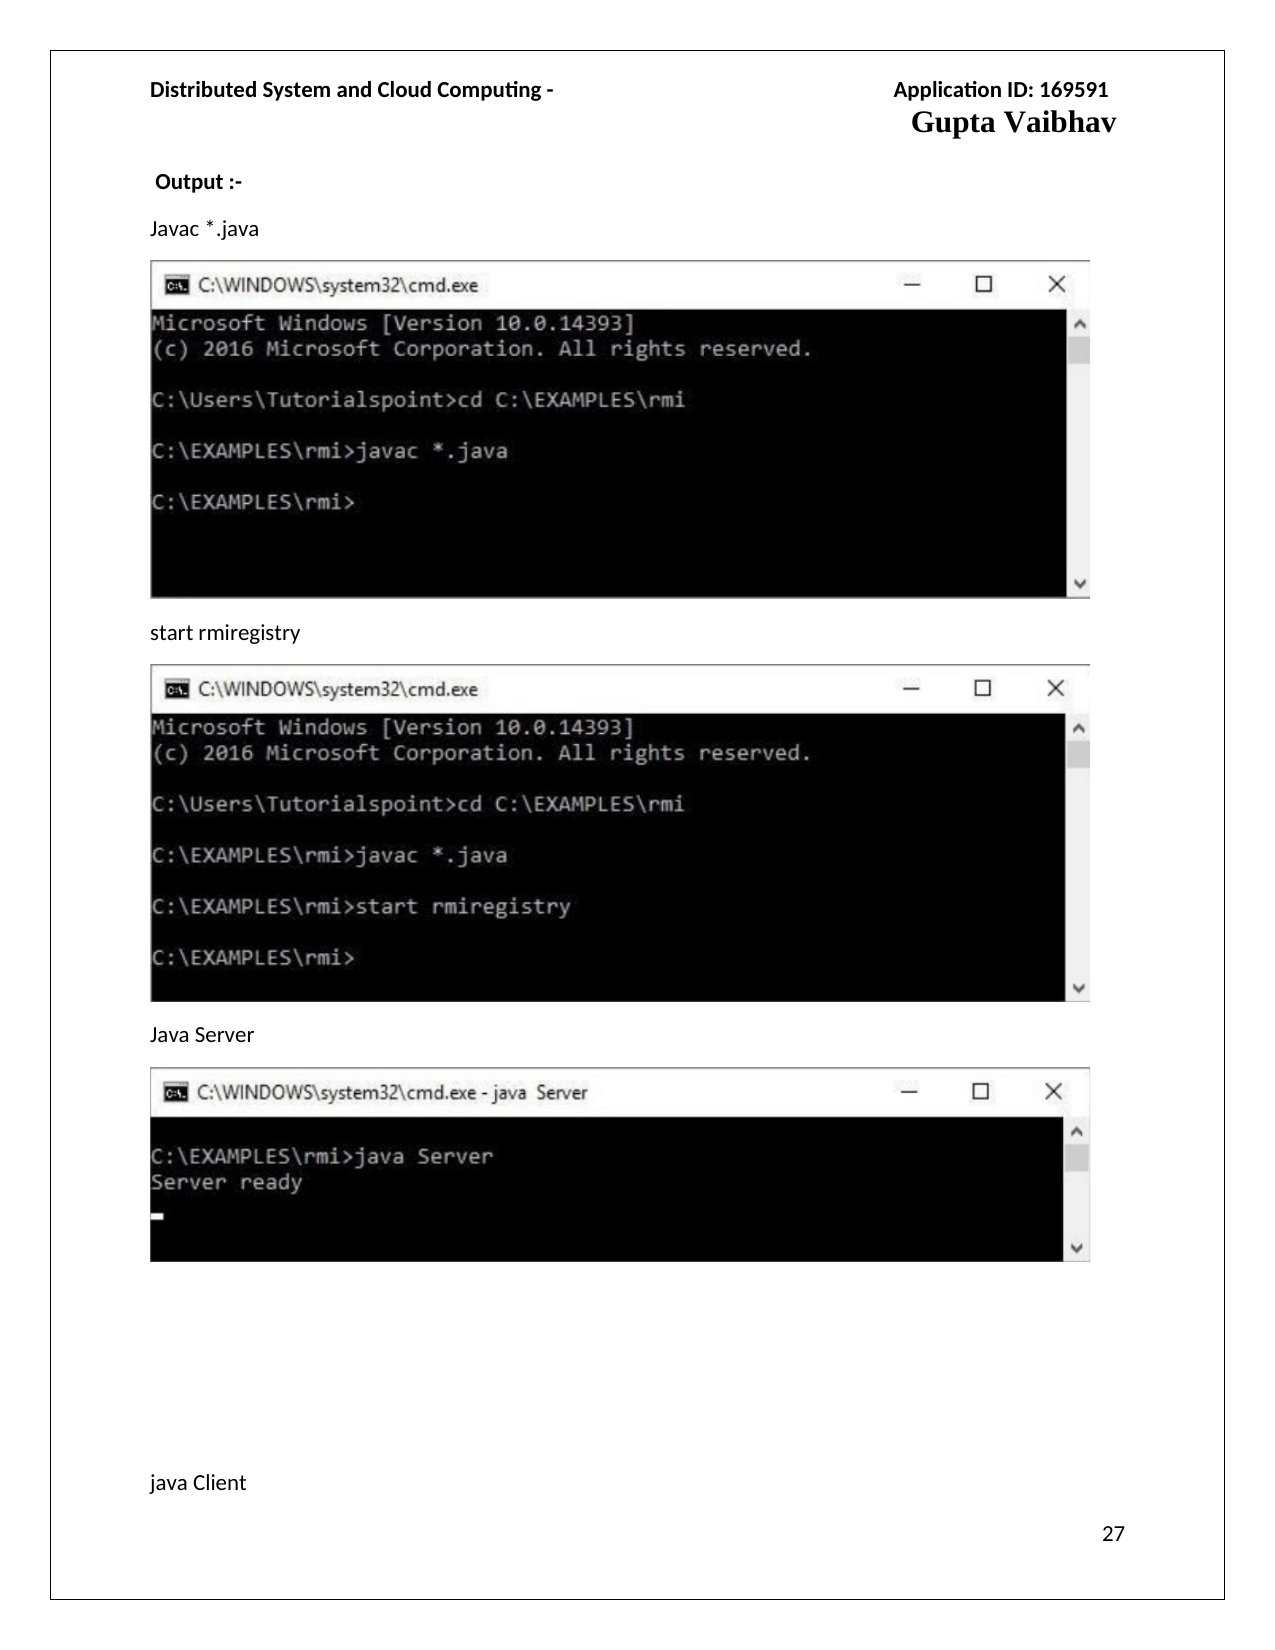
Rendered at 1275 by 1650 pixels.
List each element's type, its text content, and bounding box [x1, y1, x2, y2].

text Output :- [150, 167, 1125, 195]
picture [150, 260, 1091, 599]
text Java Server [150, 1020, 1125, 1048]
picture [150, 664, 1091, 1002]
picture [150, 1067, 1091, 1262]
text start rmiregistry [150, 618, 1125, 646]
text java Client [150, 1468, 1125, 1496]
text Javac *.java [150, 214, 1125, 242]
